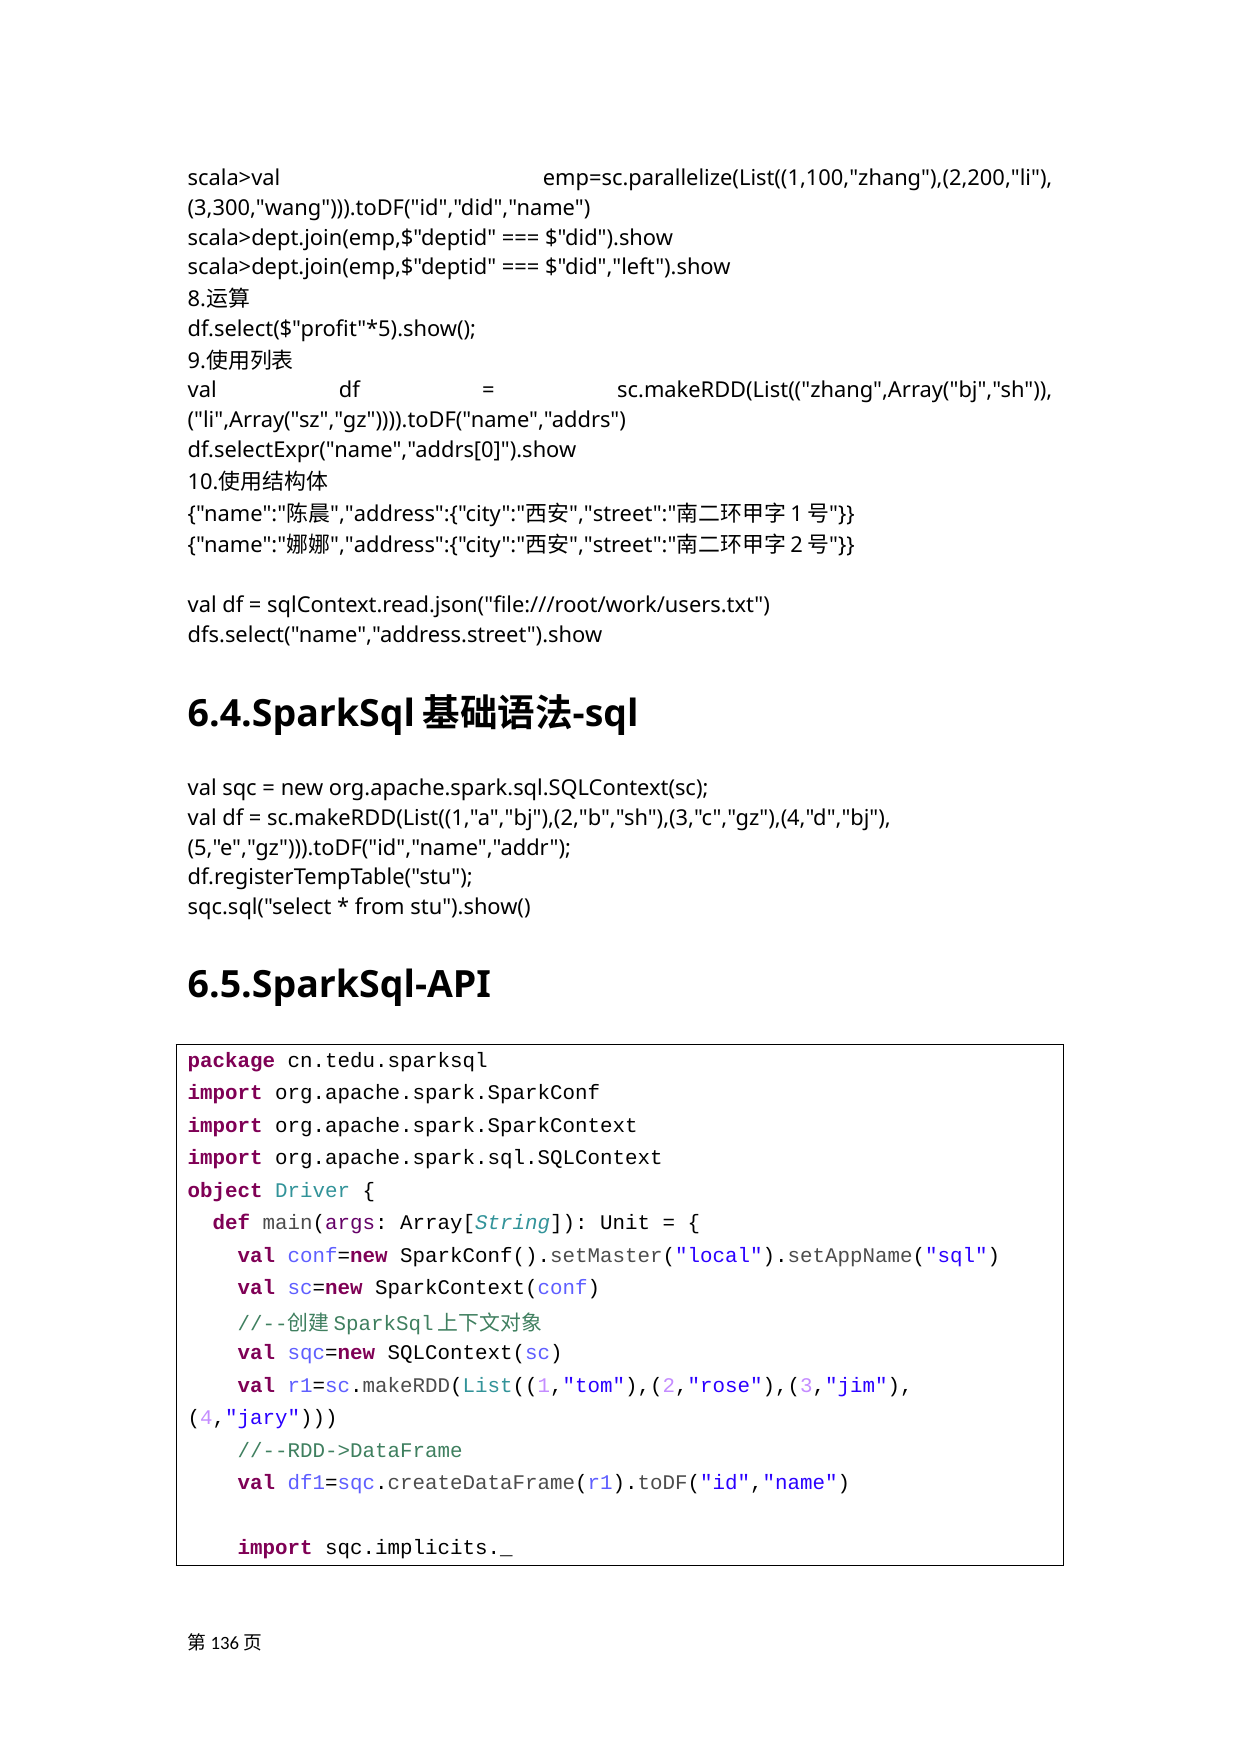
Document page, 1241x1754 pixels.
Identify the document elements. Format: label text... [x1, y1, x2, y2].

text val df = sqlContext.read.json("file:///root/work/users.txt") [187, 589, 1053, 619]
text df.selectExpr("name","addrs[0]").show [187, 434, 1053, 464]
text df.select($"profit"*5).show(); [187, 313, 1053, 343]
subtitle 6.4.SparkSql基础语法-sql [187, 678, 1053, 743]
text dfs.select("name","address.street").show [187, 619, 1053, 648]
text scala>dept.join(emp,$"deptid" === $"did").show [187, 222, 1053, 251]
subtitle 6.5.SparkSql-API [187, 950, 1053, 1015]
text sqc.sql("select * from stu").show() [187, 891, 1053, 921]
text 9.使用列表 [187, 343, 1053, 374]
text {"name":"娜娜","address":{"city":"西安","street":"南二环甲字2号"}} [187, 527, 1053, 559]
text df.registerTempTable("stu"); [187, 861, 1053, 891]
text scala>val emp=sc.parallelize(List((1,100,"zhang"),(2,200,"li"),(3,300,"wang"))).toDF("id","did","name") [187, 162, 1053, 222]
text val df = sc.makeRDD(List((1,"a","bj"),(2,"b","sh"),(3,"c","gz"),(4,"d","bj"),(5,"e","gz"))).toDF("id","name","addr"); [187, 802, 1053, 861]
text {"name":"陈晨","address":{"city":"西安","street":"南二环甲字1号"}} [187, 496, 1053, 527]
text 10.使用结构体 [187, 464, 1053, 496]
text scala>dept.join(emp,$"deptid" === $"did","left").show [187, 251, 1053, 281]
text 8.运算 [187, 281, 1053, 313]
text val sqc = new org.apache.spark.sql.SQLContext(sc); [187, 772, 1053, 802]
text val df = sc.makeRDD(List(("zhang",Array("bj","sh")),("li",Array("sz","gz")))).toDF("name","addrs") [187, 374, 1053, 434]
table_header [177, 1045, 1063, 1565]
